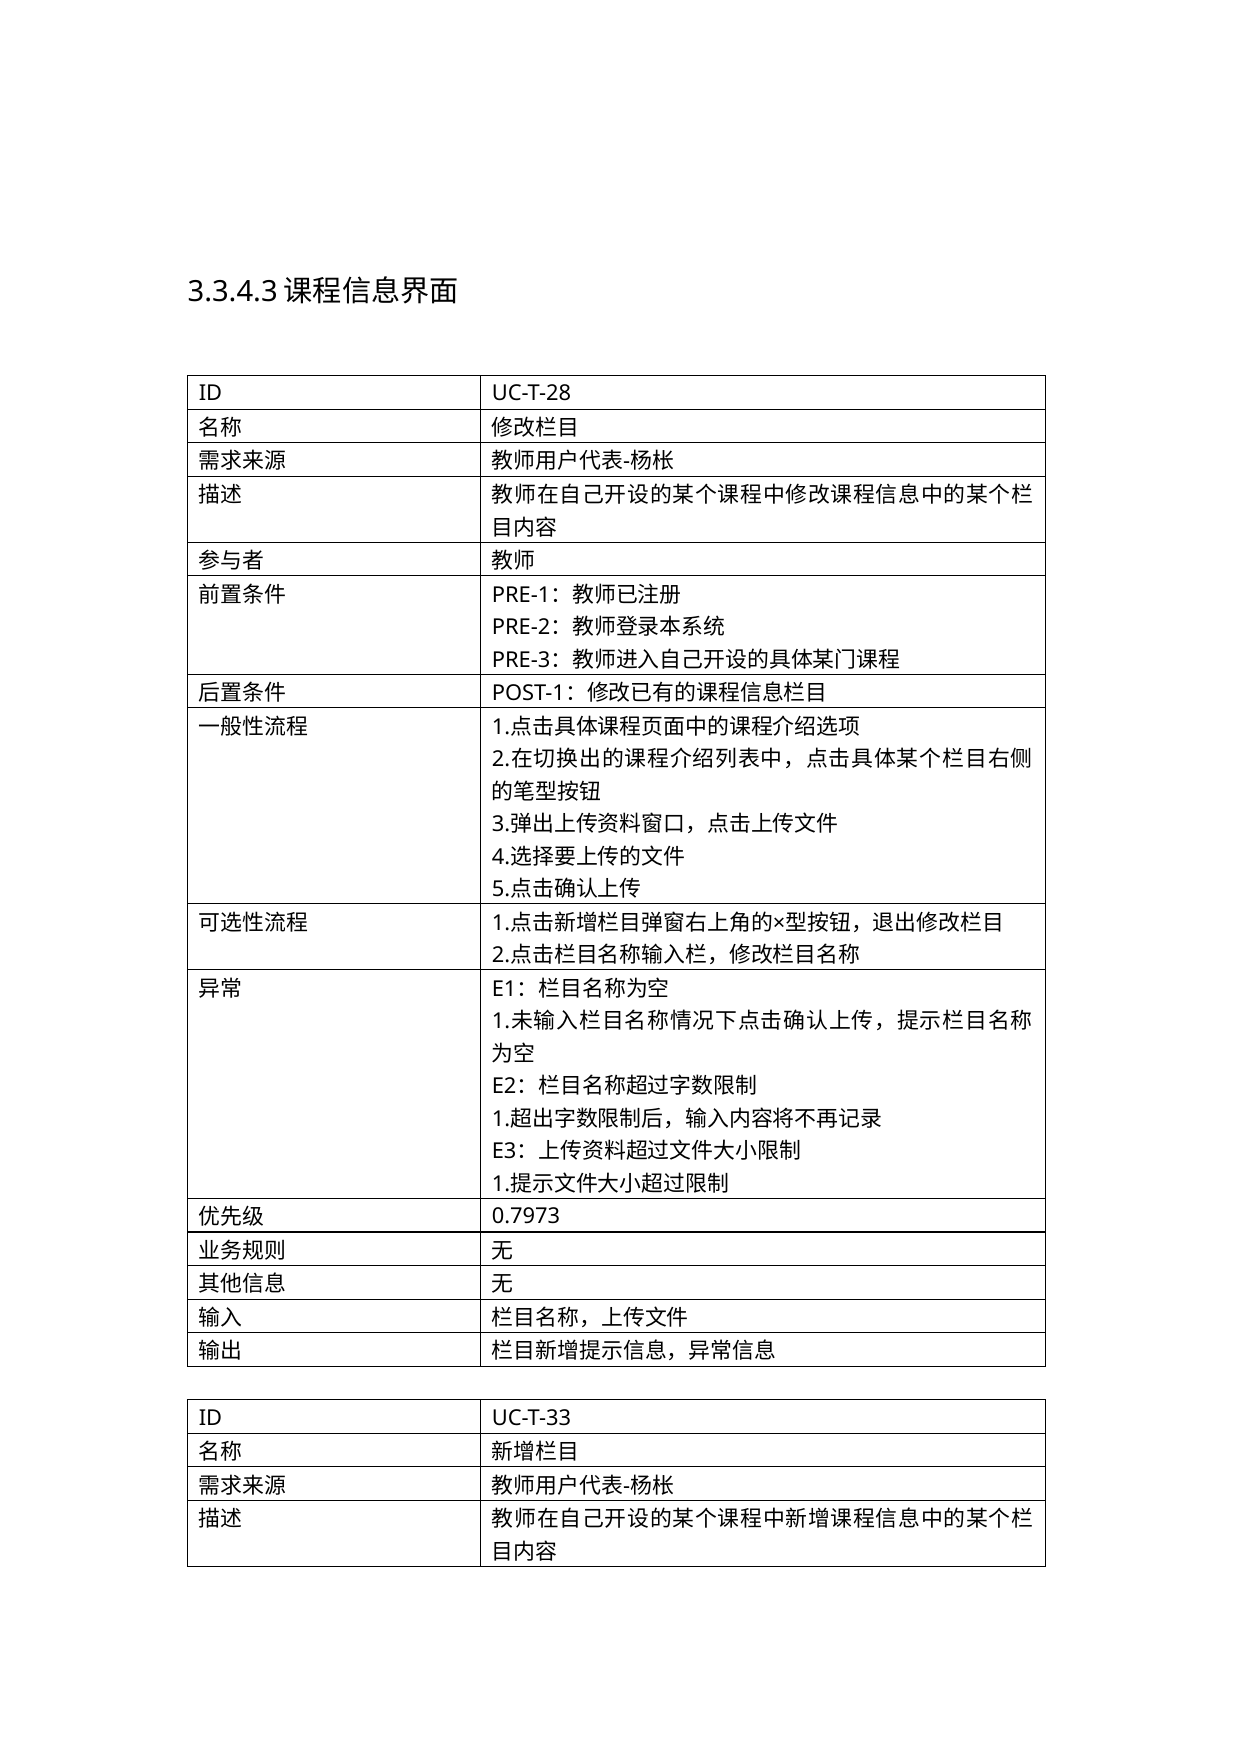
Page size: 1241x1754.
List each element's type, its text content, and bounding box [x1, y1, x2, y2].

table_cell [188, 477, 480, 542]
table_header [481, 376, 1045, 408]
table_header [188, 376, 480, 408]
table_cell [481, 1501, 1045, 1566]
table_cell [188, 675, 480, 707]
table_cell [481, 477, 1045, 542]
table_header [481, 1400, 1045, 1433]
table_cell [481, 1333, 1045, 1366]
subtitle 3.3.4.3课程信息界面 [187, 256, 1053, 321]
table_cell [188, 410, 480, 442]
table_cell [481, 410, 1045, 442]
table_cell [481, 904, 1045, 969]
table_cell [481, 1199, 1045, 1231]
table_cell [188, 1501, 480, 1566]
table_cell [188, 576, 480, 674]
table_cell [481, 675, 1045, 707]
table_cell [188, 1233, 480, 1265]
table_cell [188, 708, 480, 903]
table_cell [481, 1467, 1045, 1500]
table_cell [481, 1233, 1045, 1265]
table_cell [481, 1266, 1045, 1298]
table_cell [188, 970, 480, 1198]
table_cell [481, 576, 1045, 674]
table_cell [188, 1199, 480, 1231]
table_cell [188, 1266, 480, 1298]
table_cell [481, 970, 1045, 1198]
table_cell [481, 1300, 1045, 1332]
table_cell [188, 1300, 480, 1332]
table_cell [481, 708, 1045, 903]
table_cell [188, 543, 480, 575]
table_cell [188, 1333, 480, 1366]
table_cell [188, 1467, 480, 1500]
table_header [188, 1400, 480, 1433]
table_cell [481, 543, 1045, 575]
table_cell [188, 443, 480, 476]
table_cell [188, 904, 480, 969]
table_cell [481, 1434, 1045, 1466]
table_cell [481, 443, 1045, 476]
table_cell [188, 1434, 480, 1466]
